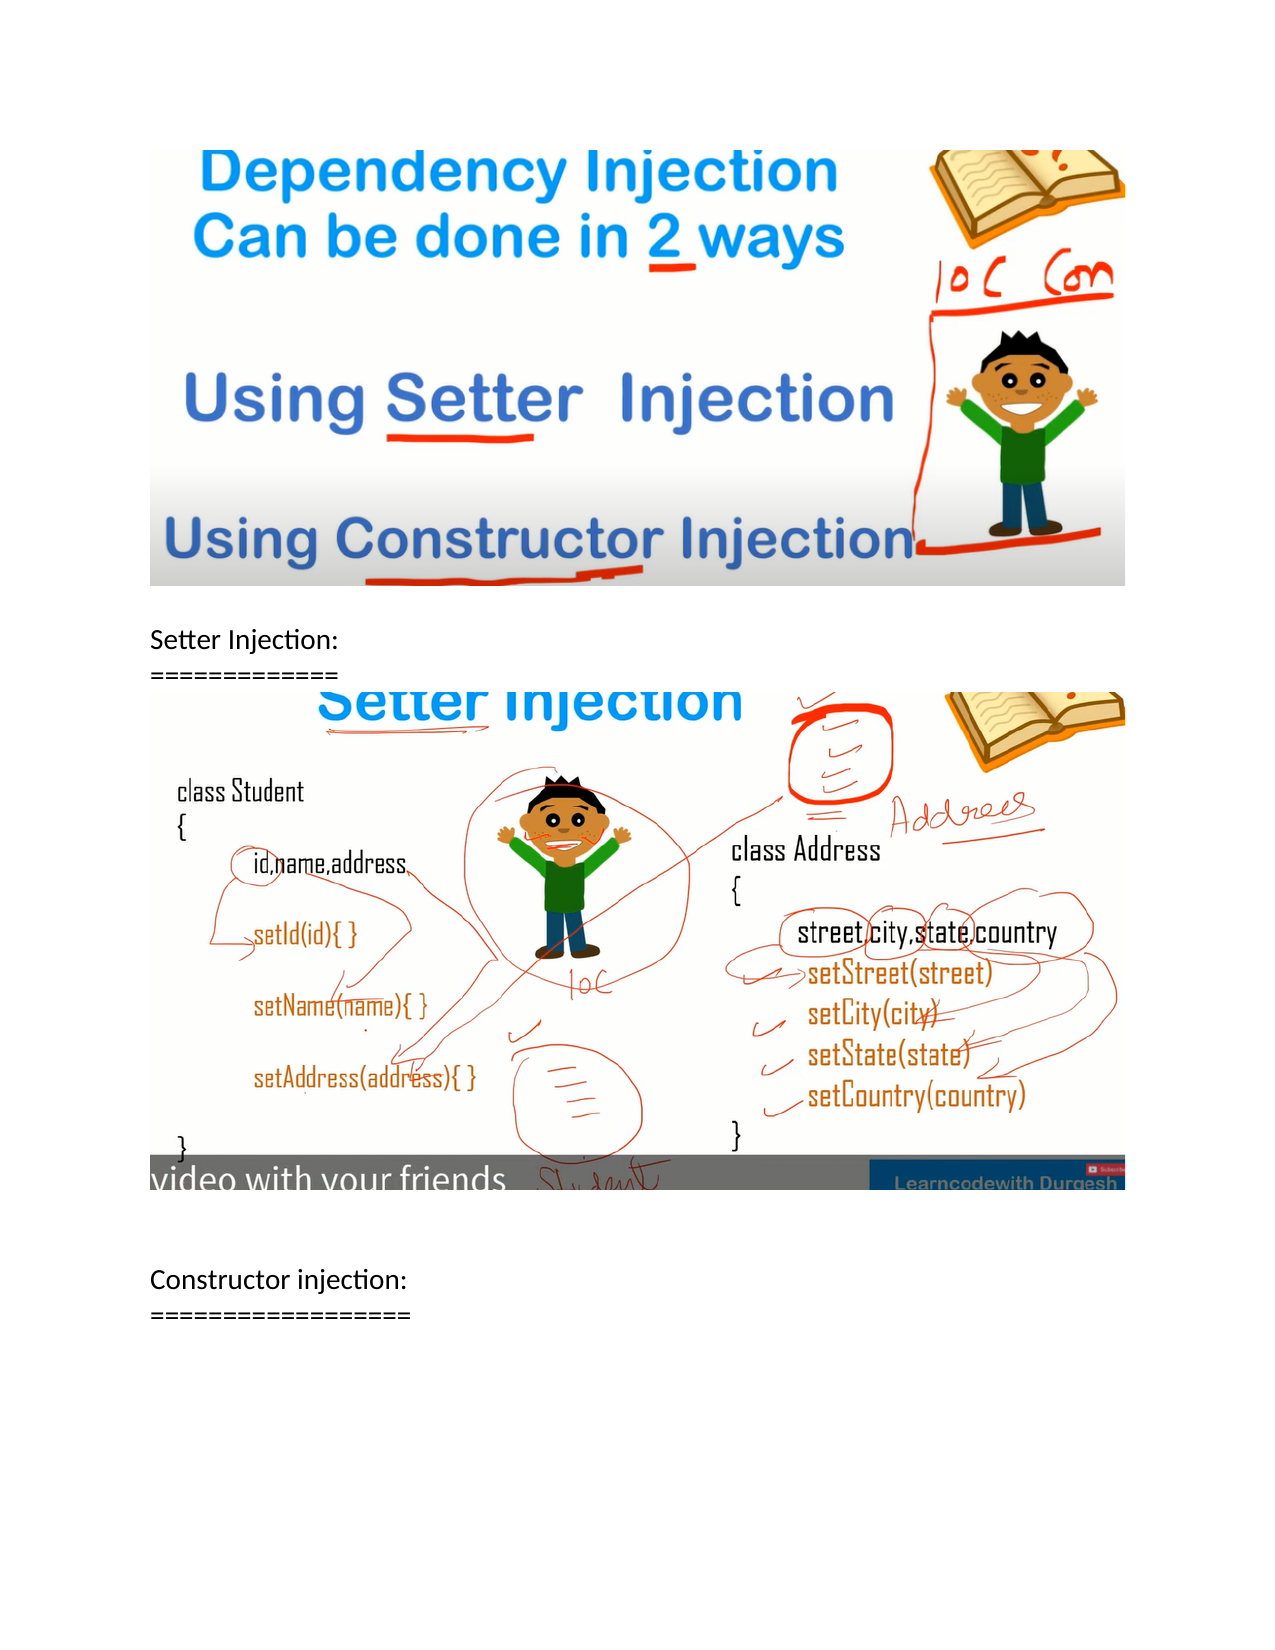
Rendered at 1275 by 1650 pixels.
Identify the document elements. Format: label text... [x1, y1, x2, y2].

picture [150, 692, 1125, 1190]
text ============= [150, 657, 1125, 692]
text Constructor injection: [150, 1261, 1125, 1297]
text ================== [150, 1297, 1125, 1332]
text Setter Injection: [150, 621, 1125, 657]
picture [150, 150, 1125, 586]
